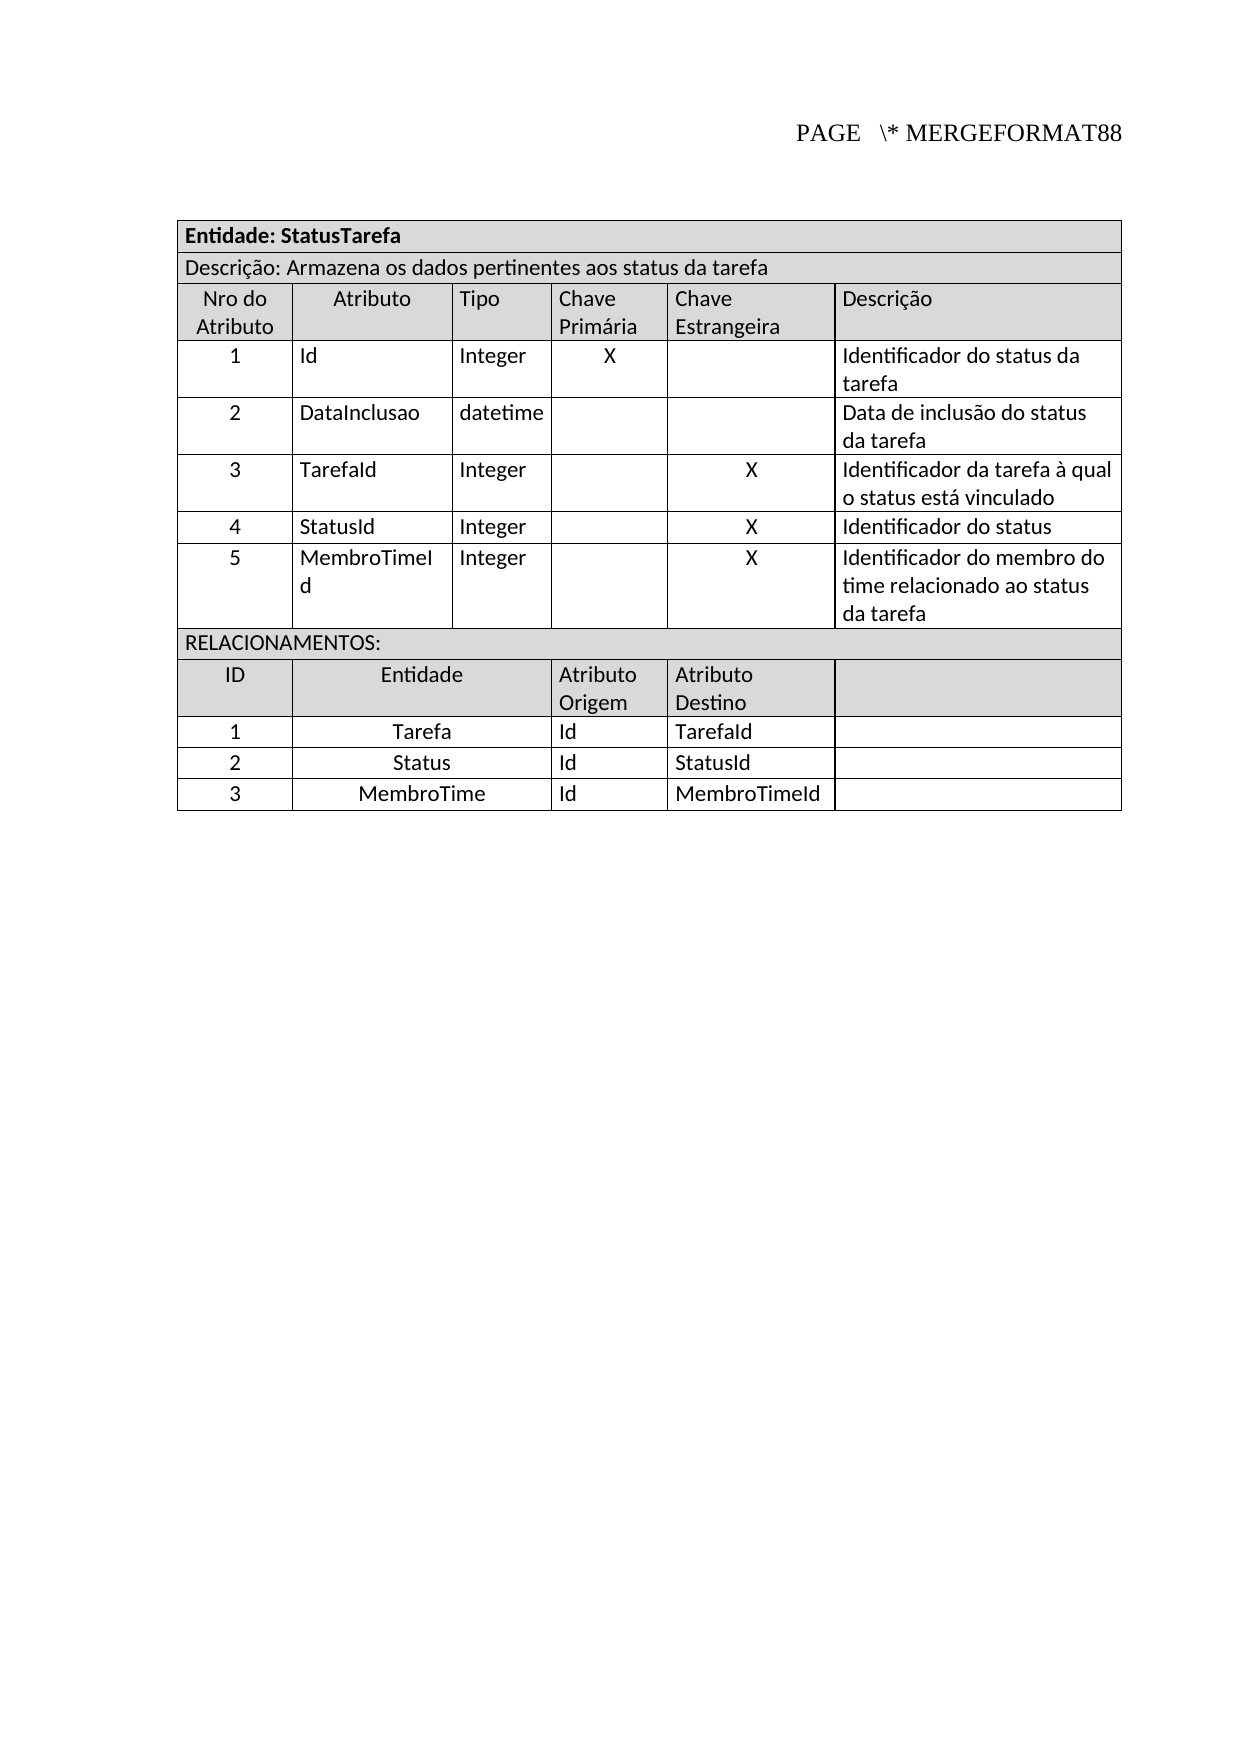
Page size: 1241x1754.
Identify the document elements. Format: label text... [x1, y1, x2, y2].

table_cell TarefaId [668, 717, 834, 747]
table_cell MembroTime [293, 779, 551, 809]
table_cell Integer [453, 455, 551, 511]
table_cell Chave Estrangeira [668, 284, 834, 340]
table_cell Id [552, 717, 667, 747]
table_cell 2 [178, 748, 292, 778]
table_cell RELACIONAMENTOS: [178, 629, 1121, 659]
table_cell ID [178, 660, 292, 716]
table_cell Integer [453, 512, 551, 542]
table_cell [552, 544, 667, 627]
table_cell Identificador da tarefa à qual o status está vinculado [836, 455, 1121, 511]
table_cell Descrição [836, 284, 1121, 340]
table_cell Identificador do membro do time relacionado ao status da tarefa [836, 544, 1121, 627]
table_cell Nro do Atributo [178, 284, 292, 340]
table_cell Entidade [293, 660, 551, 716]
table_cell MembroTimeId [293, 544, 452, 627]
table_cell [552, 455, 667, 511]
table_cell Id [552, 748, 667, 778]
table_cell Id [293, 341, 452, 397]
table_cell Chave Primária [552, 284, 667, 340]
table_cell 4 [178, 512, 292, 542]
table_cell Identificador do status [836, 512, 1121, 542]
table_cell 2 [178, 398, 292, 454]
table_cell Tipo [453, 284, 551, 340]
table_cell Integer [453, 544, 551, 627]
table_cell datetime [453, 398, 551, 454]
table_cell [668, 398, 834, 454]
table_cell Tarefa [293, 717, 551, 747]
table_cell [836, 717, 1121, 747]
table_cell [836, 660, 1121, 716]
table_cell 1 [178, 717, 292, 747]
table_cell Id [552, 779, 667, 809]
table_cell Atributo [293, 284, 452, 340]
table_header Entidade: StatusTarefa [178, 221, 1121, 252]
table_cell [836, 779, 1121, 809]
table_cell TarefaId [293, 455, 452, 511]
table_cell [552, 512, 667, 542]
table_cell StatusId [293, 512, 452, 542]
table_cell Atributo Origem [552, 660, 667, 716]
table_cell [552, 398, 667, 454]
table_cell 3 [178, 779, 292, 809]
table_cell 1 [178, 341, 292, 397]
table_cell 3 [178, 455, 292, 511]
table_cell X [668, 512, 834, 542]
table_cell MembroTimeId [668, 779, 834, 809]
table_cell [668, 341, 834, 397]
table_cell Data de inclusão do status da tarefa [836, 398, 1121, 454]
table_cell 5 [178, 544, 292, 627]
table_cell Identificador do status da tarefa [836, 341, 1121, 397]
table_cell [836, 748, 1121, 778]
table_cell Atributo Destino [668, 660, 834, 716]
table_cell X [552, 341, 667, 397]
table_cell Descrição: Armazena os dados pertinentes aos status da tarefa [178, 253, 1121, 283]
table_cell Status [293, 748, 551, 778]
table_cell X [668, 455, 834, 511]
table_cell X [668, 544, 834, 627]
table_cell DataInclusao [293, 398, 452, 454]
table_cell StatusId [668, 748, 834, 778]
table_cell Integer [453, 341, 551, 397]
